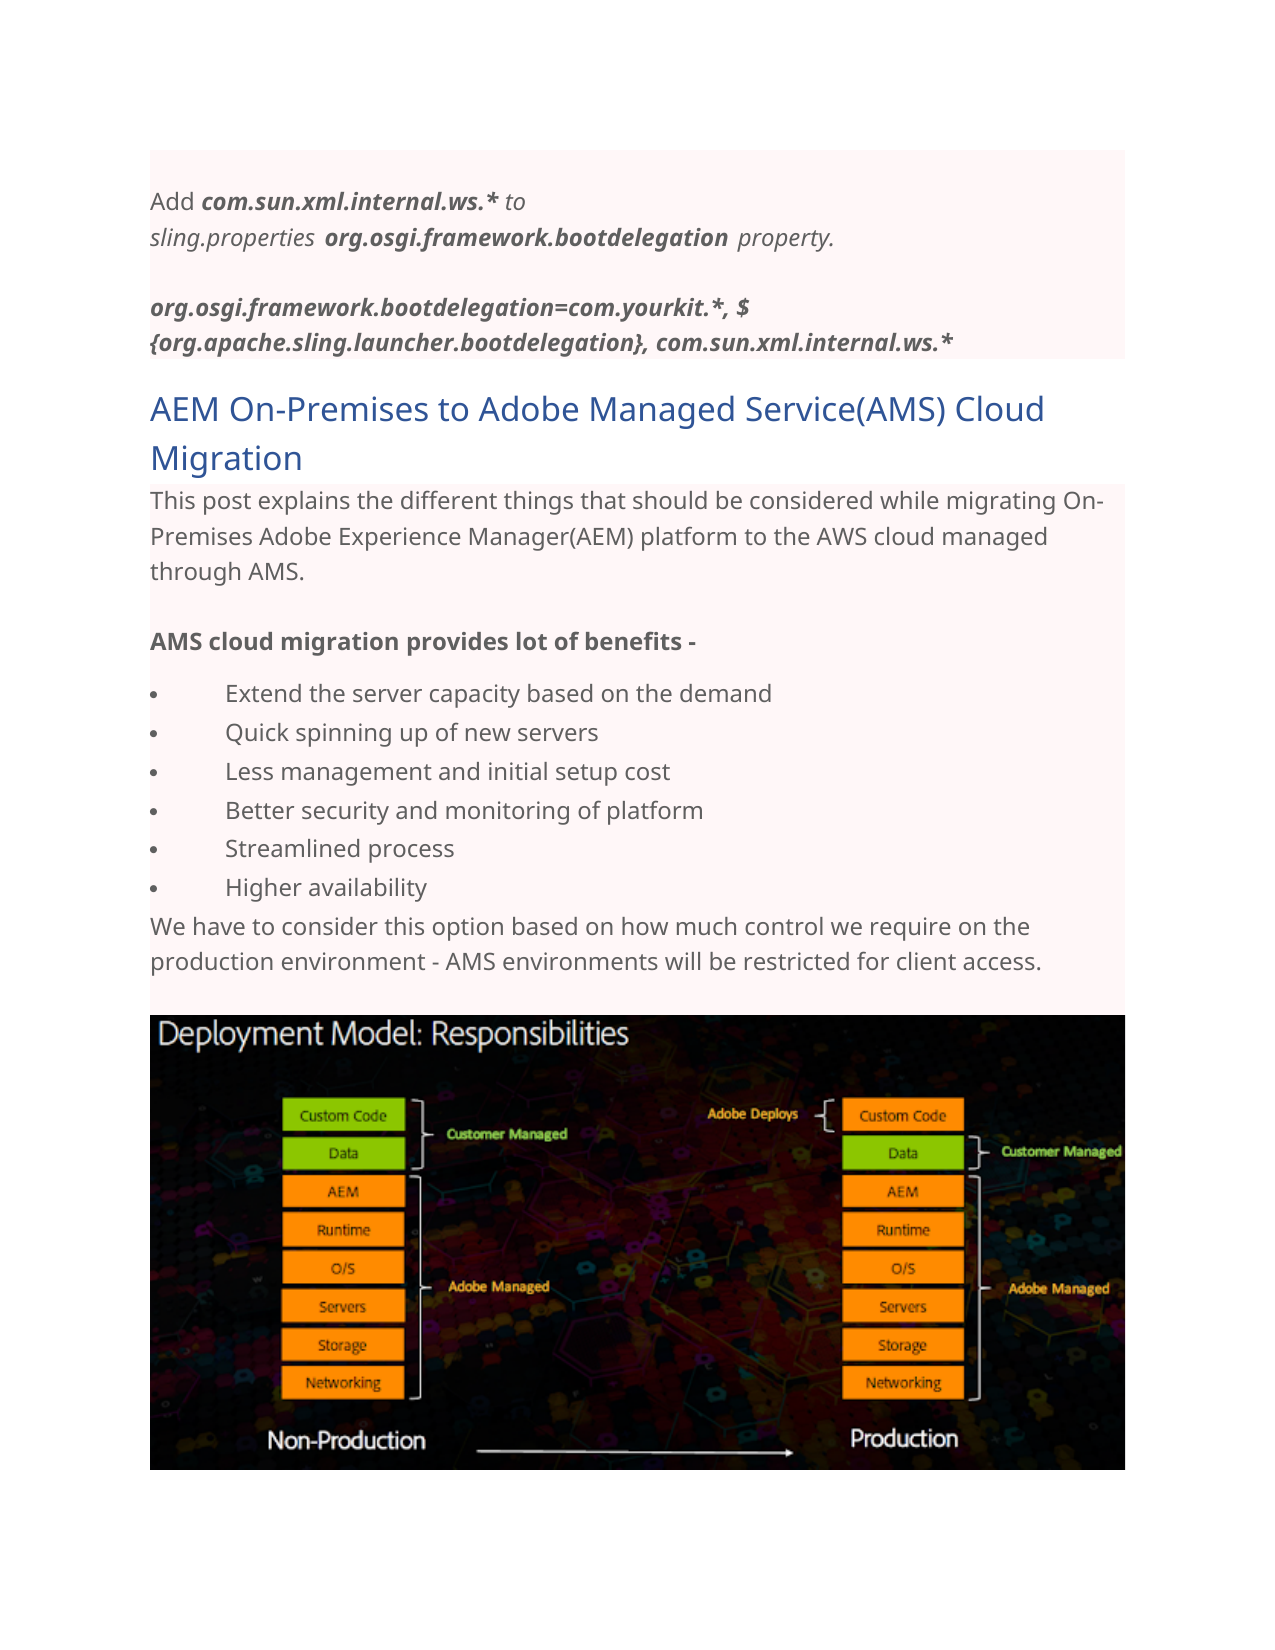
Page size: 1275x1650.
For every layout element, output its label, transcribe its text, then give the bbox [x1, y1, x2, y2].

picture [150, 1015, 1125, 1470]
text We have to consider this option based on how much control we require on the production environment - AMS environments will be restricted for client access. Below are some of the important items need attention while migrating the On-Premises AEM platform to AMS Cloud. Deployment options: There is different deployment options available based on the SLA The Deployment option should be selected based on the requirement, ideally, Dev, QA, UAT, Stage, and PROD environments will be used.The Dev and QA environments can be deployed with "Non-High Availability" deployment option, UAT environment can be deployed with "High Availability" and "Geo/High Availability" deployment option should be ideal for Stage and Prod environments. Ideally the Stage and Prod environment should be with same setup. [150, 910, 1125, 1015]
list Streamlined process [150, 832, 1125, 865]
subtitle AEM On-Premises to Adobe Managed Service(AMS) Cloud Migration [150, 386, 1125, 481]
text This post explains the different things that should be considered while migrating On-Premises Adobe Experience Manager(AEM) platform to the AWS cloud managed through AMS. AMS cloud migration provides lot of benefits - [150, 484, 1125, 658]
list Quick spinning up of new servers [150, 716, 1125, 748]
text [150, 150, 1125, 359]
list Less management and initial setup cost [150, 754, 1125, 787]
list Extend the server capacity based on the demand [150, 677, 1125, 709]
list Better security and monitoring of platform [150, 793, 1125, 826]
list Higher availability [150, 871, 1125, 904]
